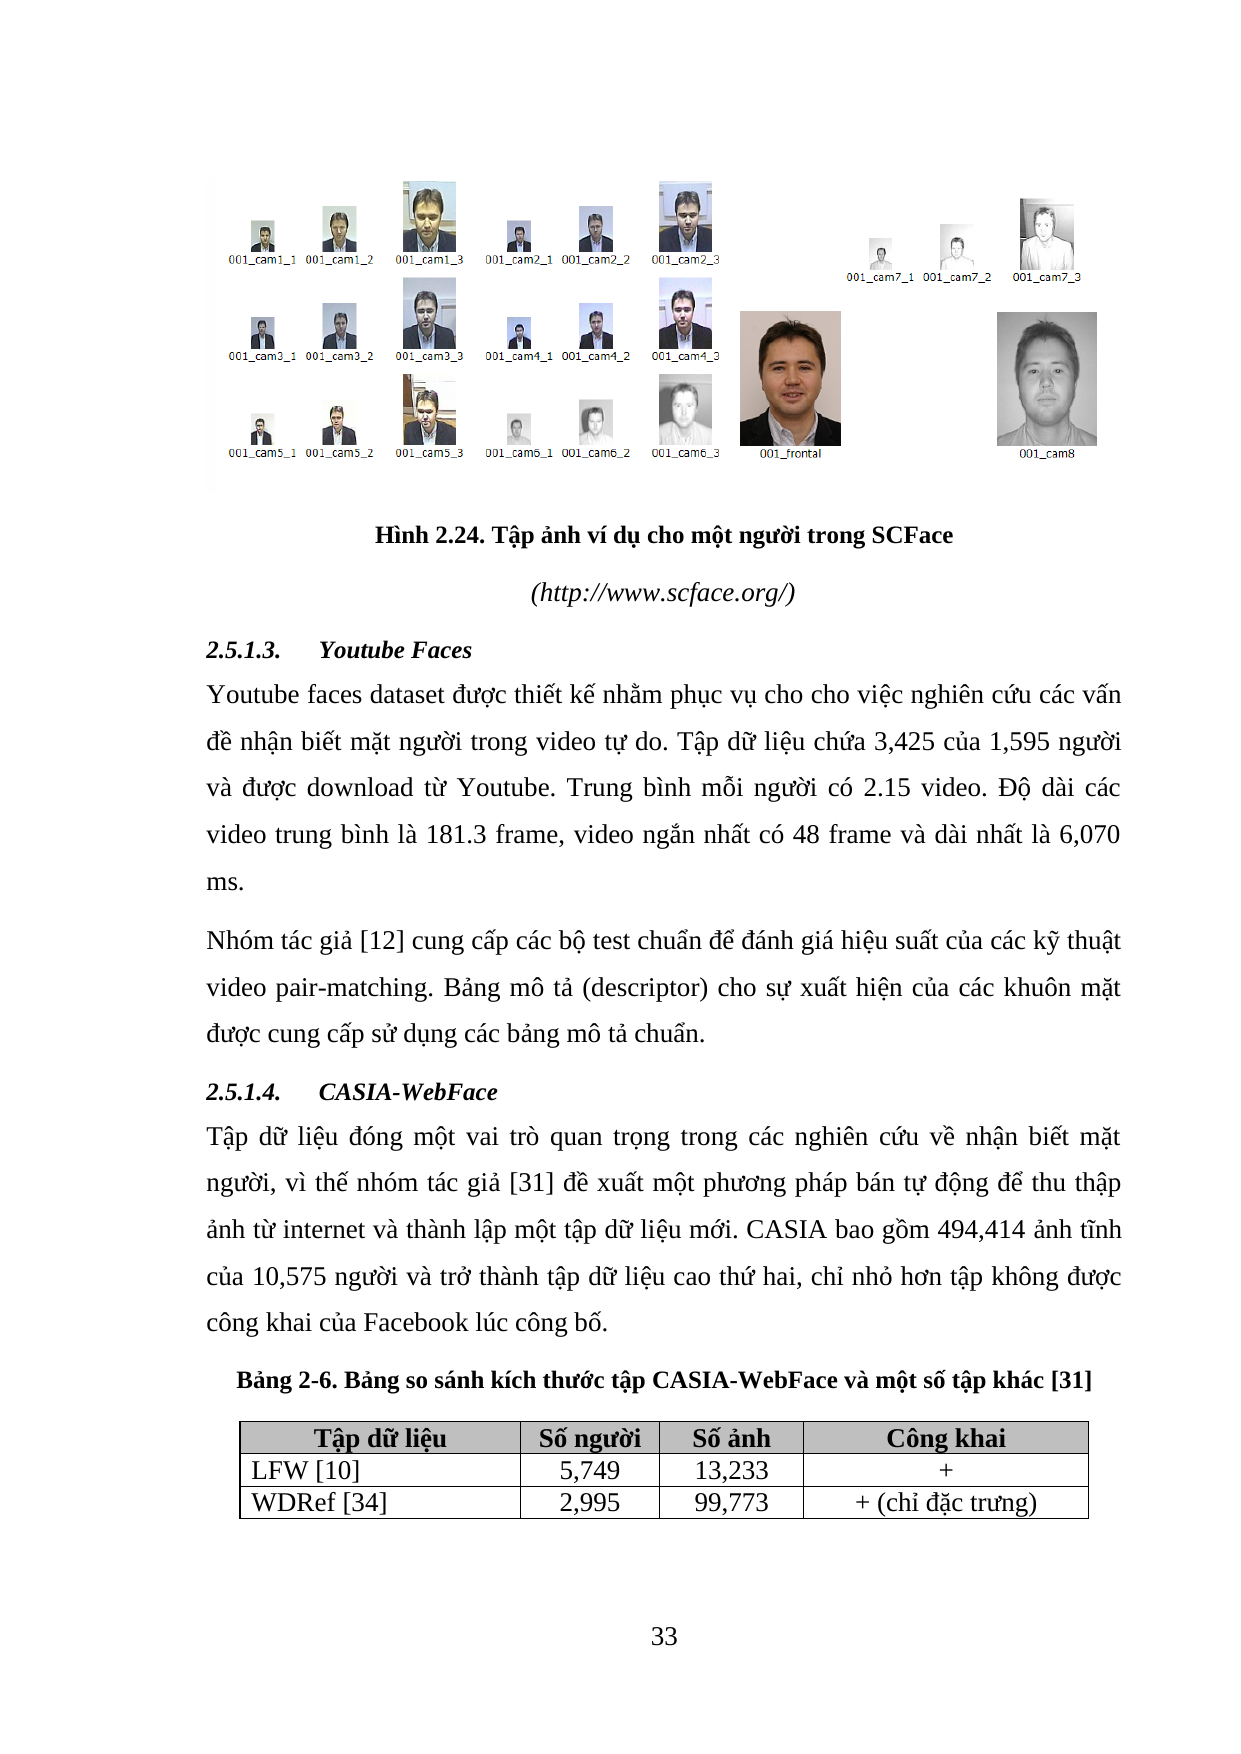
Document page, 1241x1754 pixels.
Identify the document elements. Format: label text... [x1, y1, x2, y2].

table_cell 13,233 [660, 1454, 803, 1486]
table_cell 2,995 [521, 1487, 659, 1518]
subtitle CASIA-WebFace [206, 1077, 1122, 1105]
table_cell + [804, 1454, 1088, 1486]
table_header Tập dữ liệu [241, 1422, 520, 1453]
table_cell WDRef [241, 1487, 520, 1518]
text Youtube faces dataset được thiết kế nhằm phục vụ cho cho việc nghiên cứu các vấn đề nhận biết mặt người trong video tự do. Tập dữ liệu chứa 3,425 của 1,595 người và được download từ Youtube. Trung bình mỗi người có 2.15 video. Độ dài các video trung bình là 181.3 frame, video ngắn nhất có 48 frame và dài nhất là 6,070 ms. [206, 678, 1122, 896]
text Tập dữ liệu đóng một vai trò quan trọng trong các nghiên cứu về nhận biết mặt người, vì thế nhóm tác giả đề xuất một phương pháp bán tự động để thu thập ảnh từ internet và thành lập một tập dữ liệu mới. CASIA bao gồm 494,414 ảnh tĩnh của 10,575 người và trở thành tập dữ liệu cao thứ hai, chỉ nhỏ hơn tập không được công khai của Facebook lúc công bố. [206, 1120, 1122, 1337]
table_cell 5,749 [521, 1454, 659, 1486]
text Hình .. Tập ảnh ví dụ cho một người trong SCFace [206, 520, 1122, 549]
subtitle Youtube Faces [206, 635, 1122, 664]
text (http://www.scface.org/) [206, 576, 1122, 607]
table_cell 99,773 [660, 1487, 803, 1518]
text Nhóm tác giả cung cấp các bộ test chuẩn để đánh giá hiệu suất của các kỹ thuật video pair-matching. Bảng mô tả (descriptor) cho sự xuất hiện của các khuôn mặt được cung cấp sử dụng các bảng mô tả chuẩn. [206, 924, 1122, 1048]
text Bảng -. Bảng so sánh kích thước tập CASIA-WebFace và một số tập khác [206, 1366, 1122, 1394]
table_cell LFW [241, 1454, 520, 1486]
table_cell + (chỉ đặc trưng) [804, 1487, 1088, 1518]
picture [206, 177, 1122, 493]
table_header Số ảnh [660, 1422, 803, 1453]
table_header Công khai [804, 1422, 1088, 1453]
table_header Số người [521, 1422, 659, 1453]
